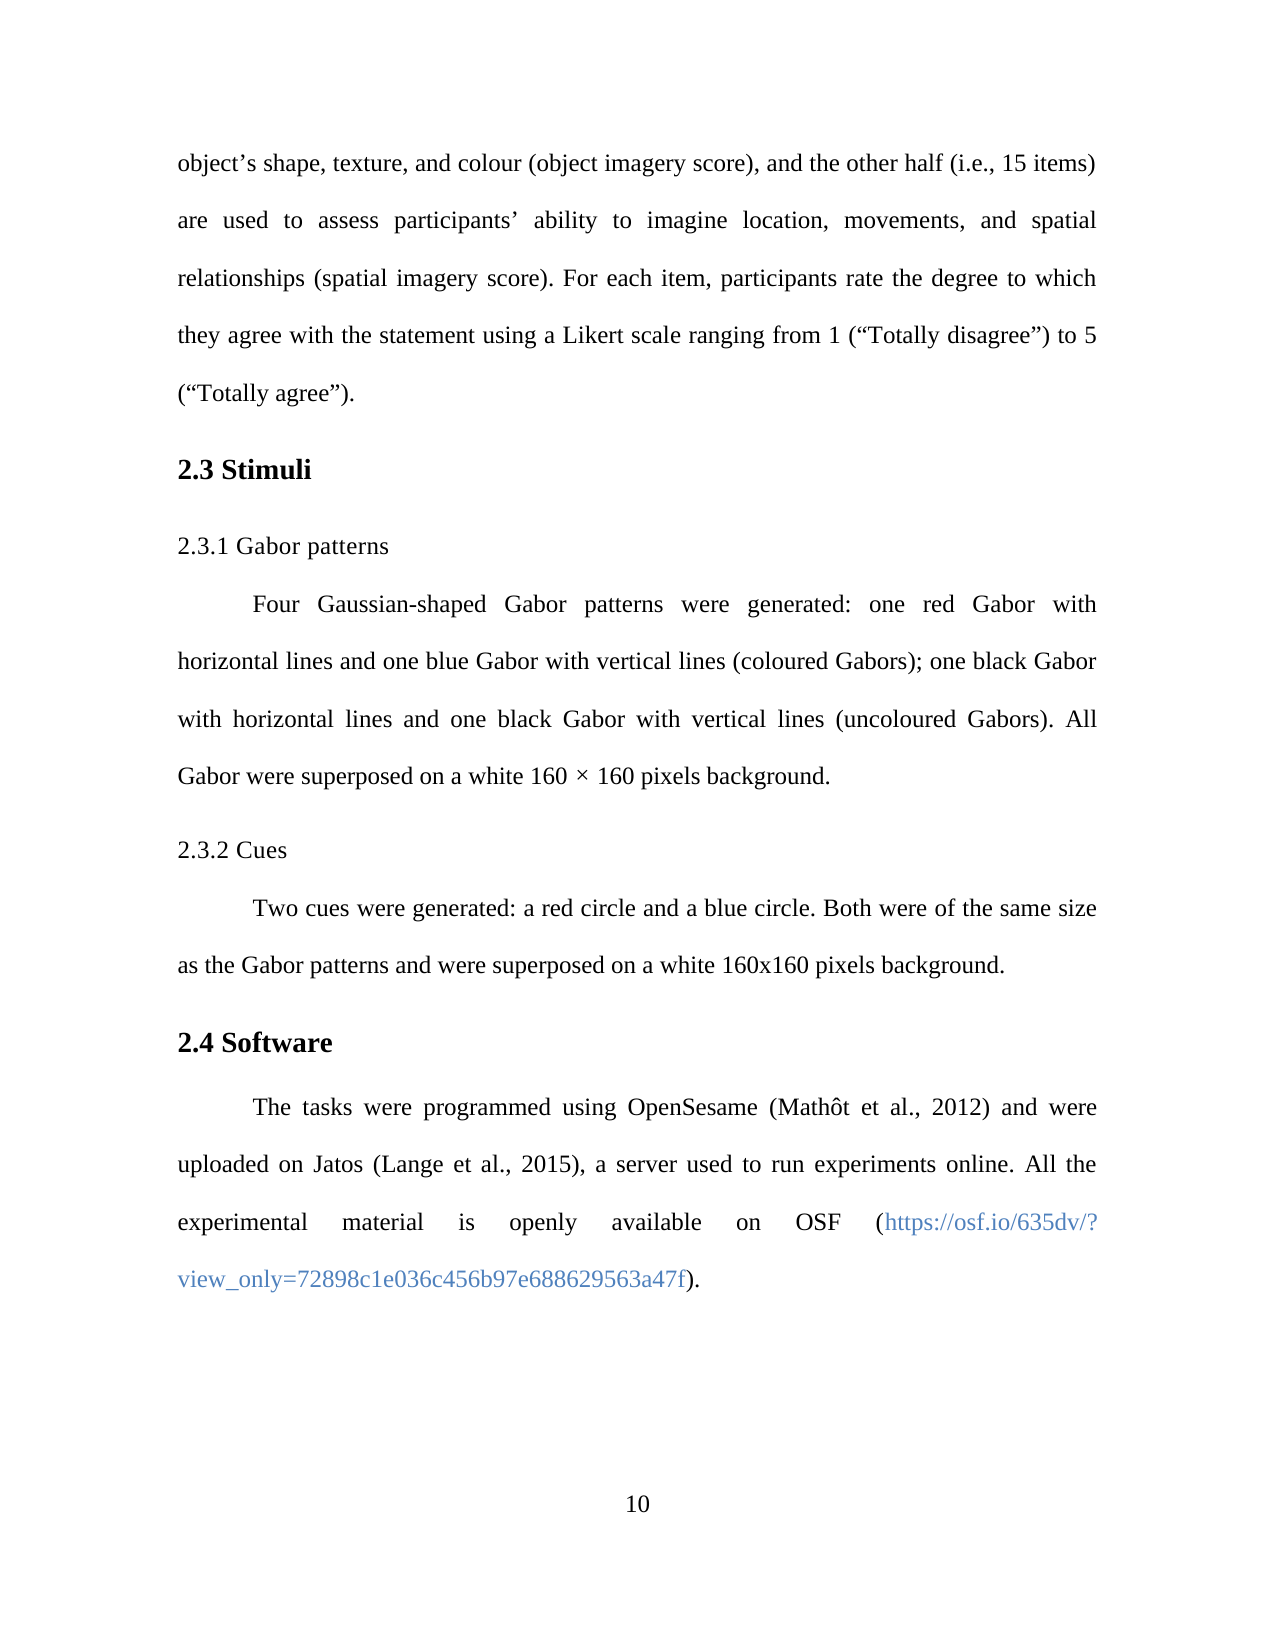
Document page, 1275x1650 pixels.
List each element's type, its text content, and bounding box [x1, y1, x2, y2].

subtitle 2.3.2 Cues [177, 836, 1098, 864]
text The tasks were programmed using OpenSesame (Mathôt et al., 2012) and were uploaded on Jatos (Lange et al., 2015), a server used to run experiments online. All the experimental material is openly available on OSF (https://osf.io/635dv/?view_only=72898c1e036c456b97e688629563a47f). [177, 1092, 1098, 1293]
text Two cues were generated: a red circle and a blue circle. Both were of the same size as the Gabor patterns and were superposed on a white 160x160 pixels background. [177, 893, 1098, 979]
subtitle 2.4 Software [177, 1025, 1098, 1058]
subtitle 2.3 Stimuli [177, 452, 1098, 485]
text Four Gaussian-shaped Gabor patterns were generated: one red Gabor with horizontal lines and one blue Gabor with vertical lines (coloured Gabors); one black Gabor with horizontal lines and one black Gabor with vertical lines (uncoloured Gabors). All Gabor were superposed on a white 160 160 pixels background. [177, 589, 1098, 790]
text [177, 148, 1098, 406]
subtitle 2.3.1 Gabor patterns [177, 531, 1098, 560]
